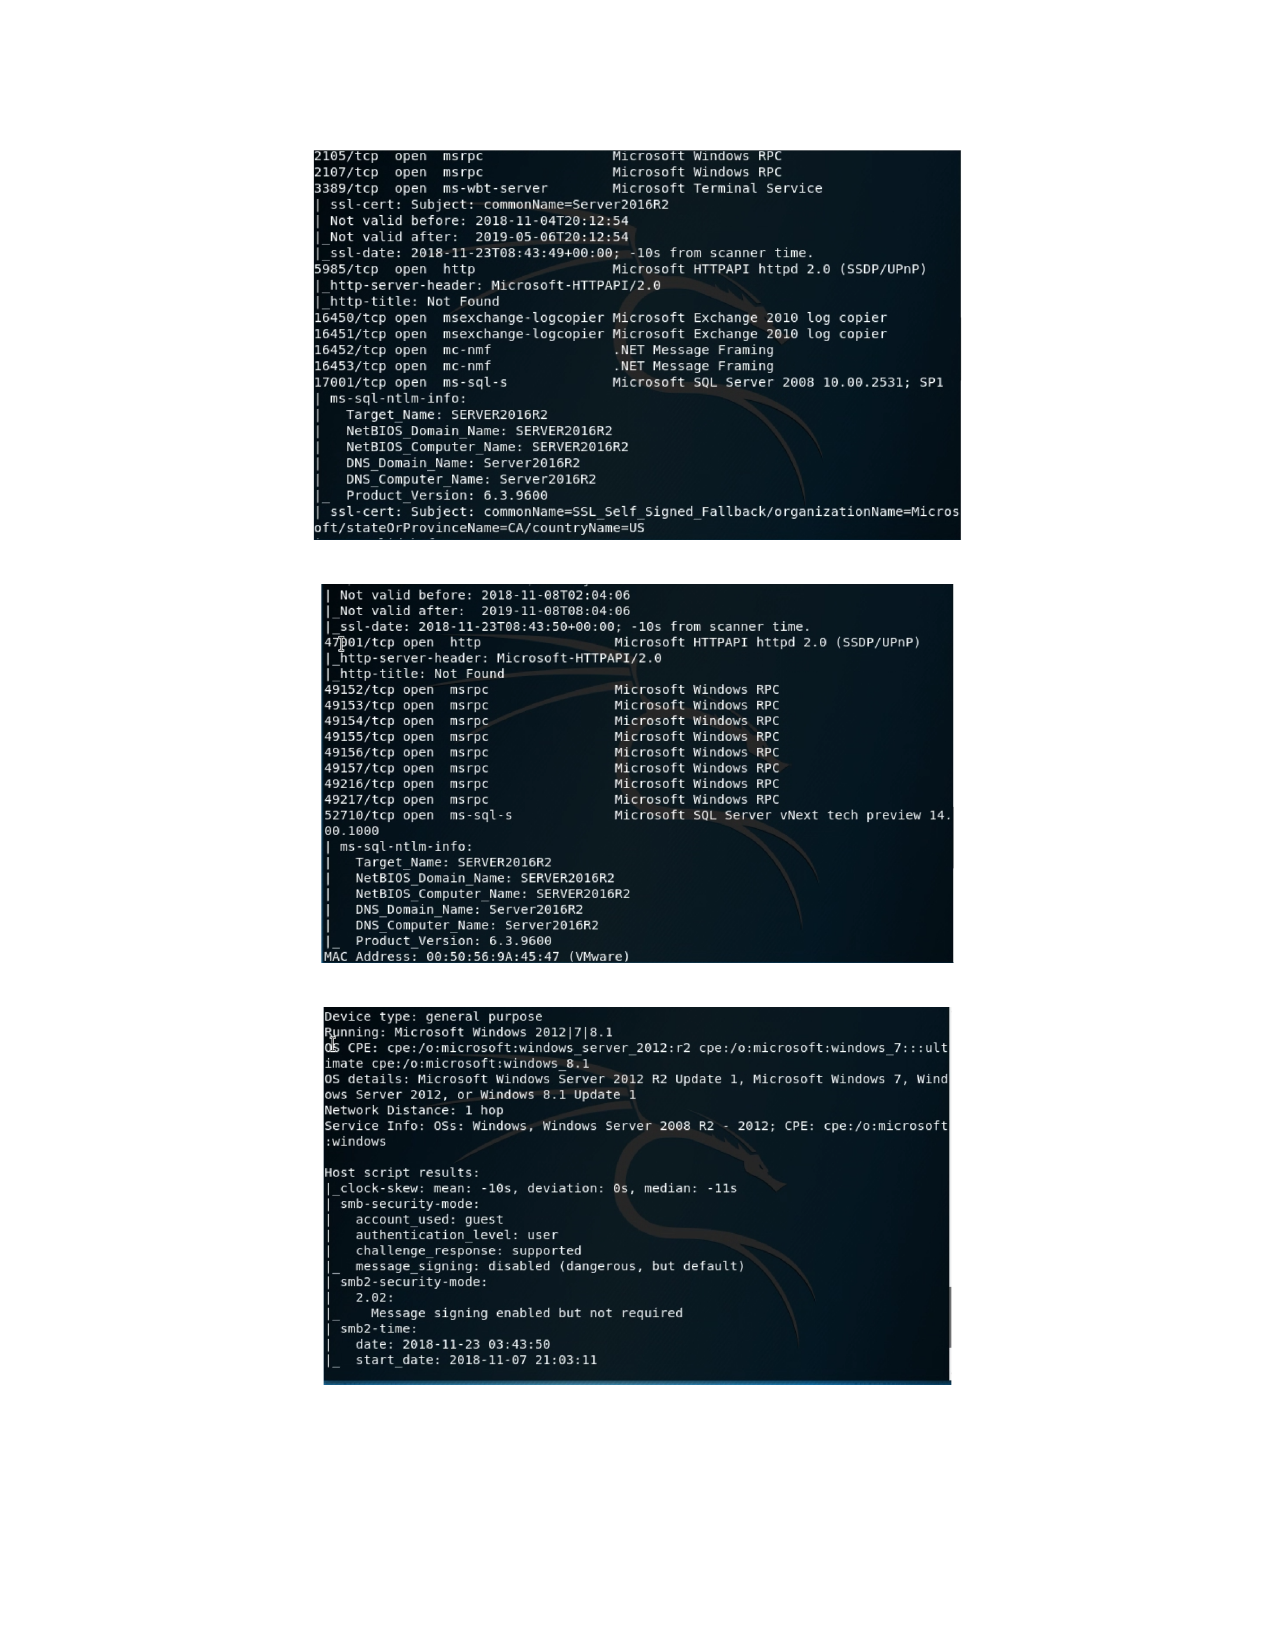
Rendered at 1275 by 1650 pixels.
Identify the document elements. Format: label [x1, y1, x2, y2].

picture [321, 584, 954, 963]
picture [323, 1007, 952, 1385]
picture [313, 150, 962, 540]
